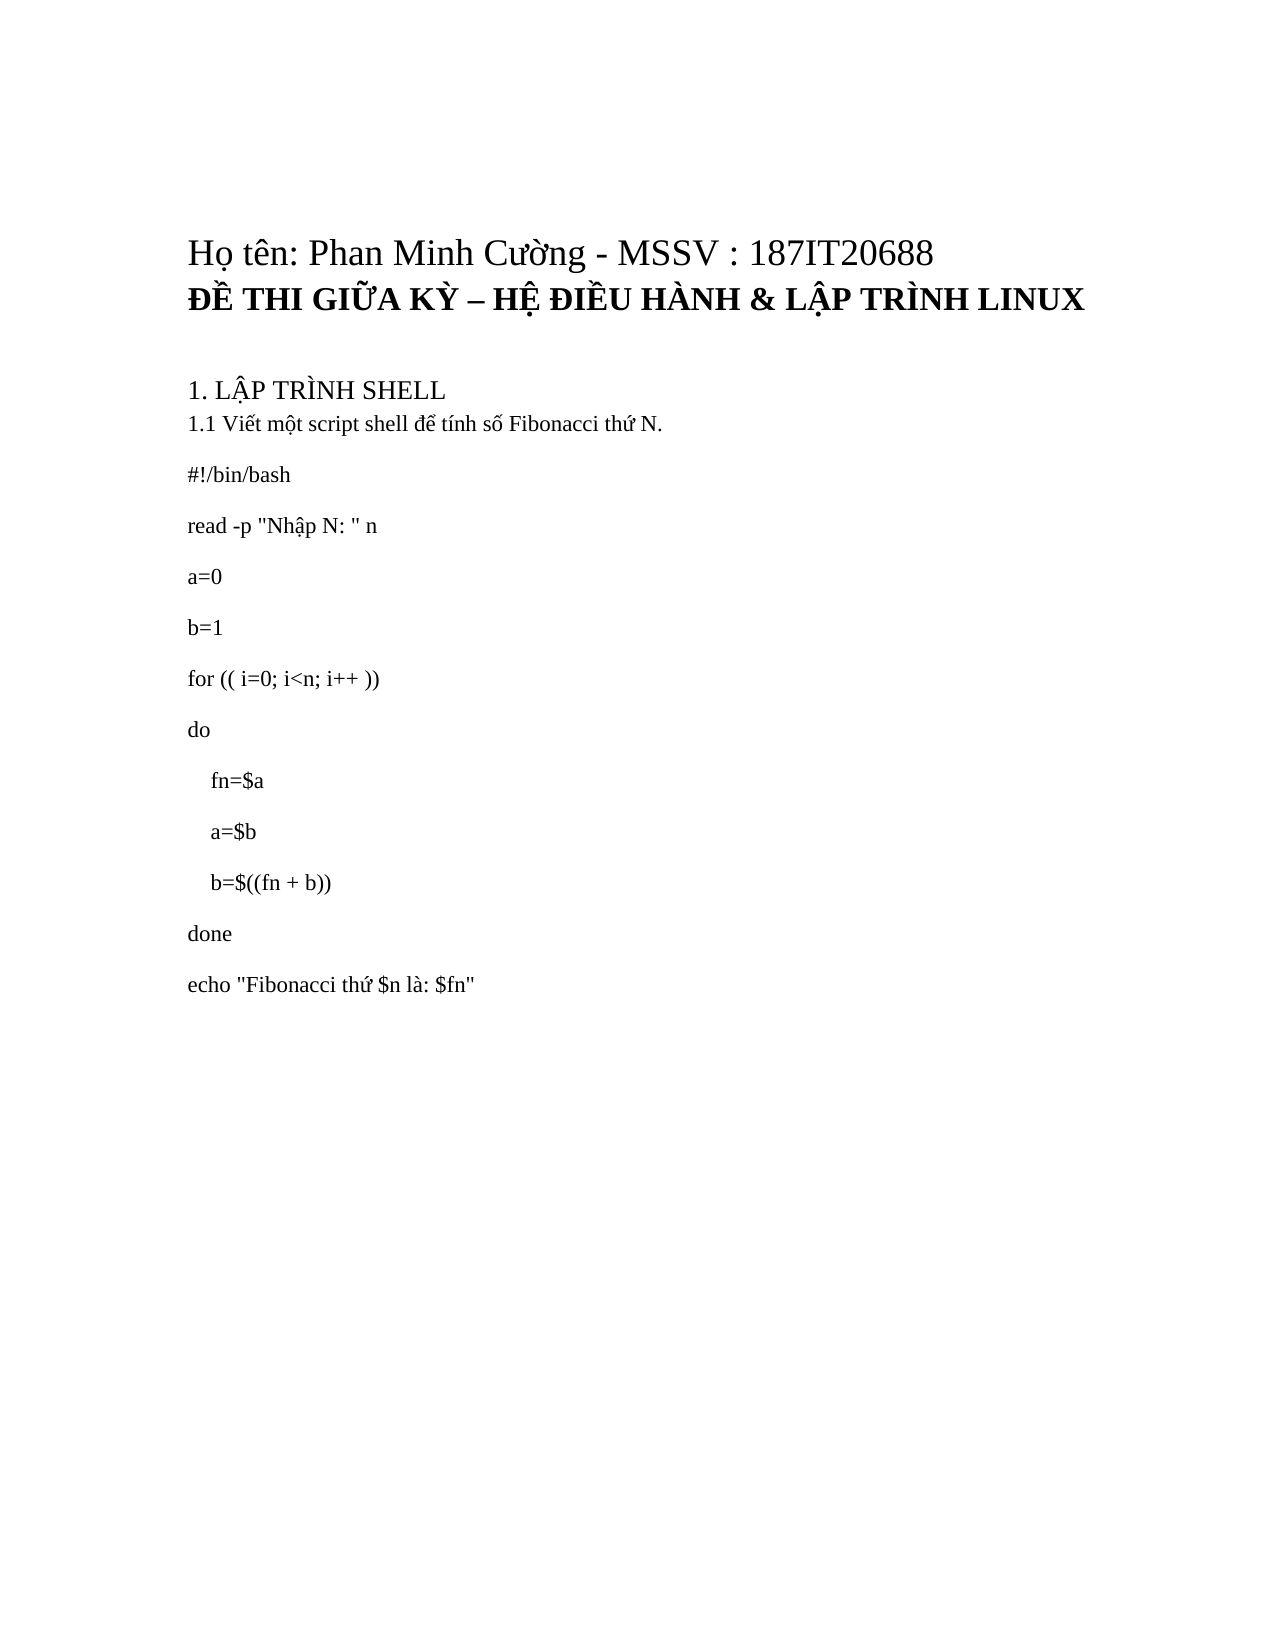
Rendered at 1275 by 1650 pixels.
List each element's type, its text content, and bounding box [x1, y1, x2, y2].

subtitle Họ tên: Phan Minh Cường - MSSV : 187IT20688 ĐỀ THI GIỮA KỲ – HỆ ĐIỀU HÀNH & LẬP TRÌNH LINUX [187, 230, 1087, 317]
text do [187, 716, 1087, 742]
text echo "Fibonacci thứ $n là: $fn" [187, 971, 1087, 998]
text a=$b [187, 818, 1087, 844]
text #!/bin/bash [187, 461, 1087, 487]
text b=1 [187, 614, 1087, 640]
text fn=$a [187, 767, 1087, 793]
subtitle 1. LẬP TRÌNH SHELL [187, 374, 1087, 405]
text read -p "Nhập N: " n [187, 512, 1087, 538]
text a=0 [187, 563, 1087, 589]
text b=$((fn + b)) [187, 869, 1087, 896]
text for (( i=0; i<n; i++ )) [187, 665, 1087, 691]
text done [187, 920, 1087, 947]
text 1.1 Viết một script shell để tính số Fibonacci thứ N. [187, 410, 1087, 436]
